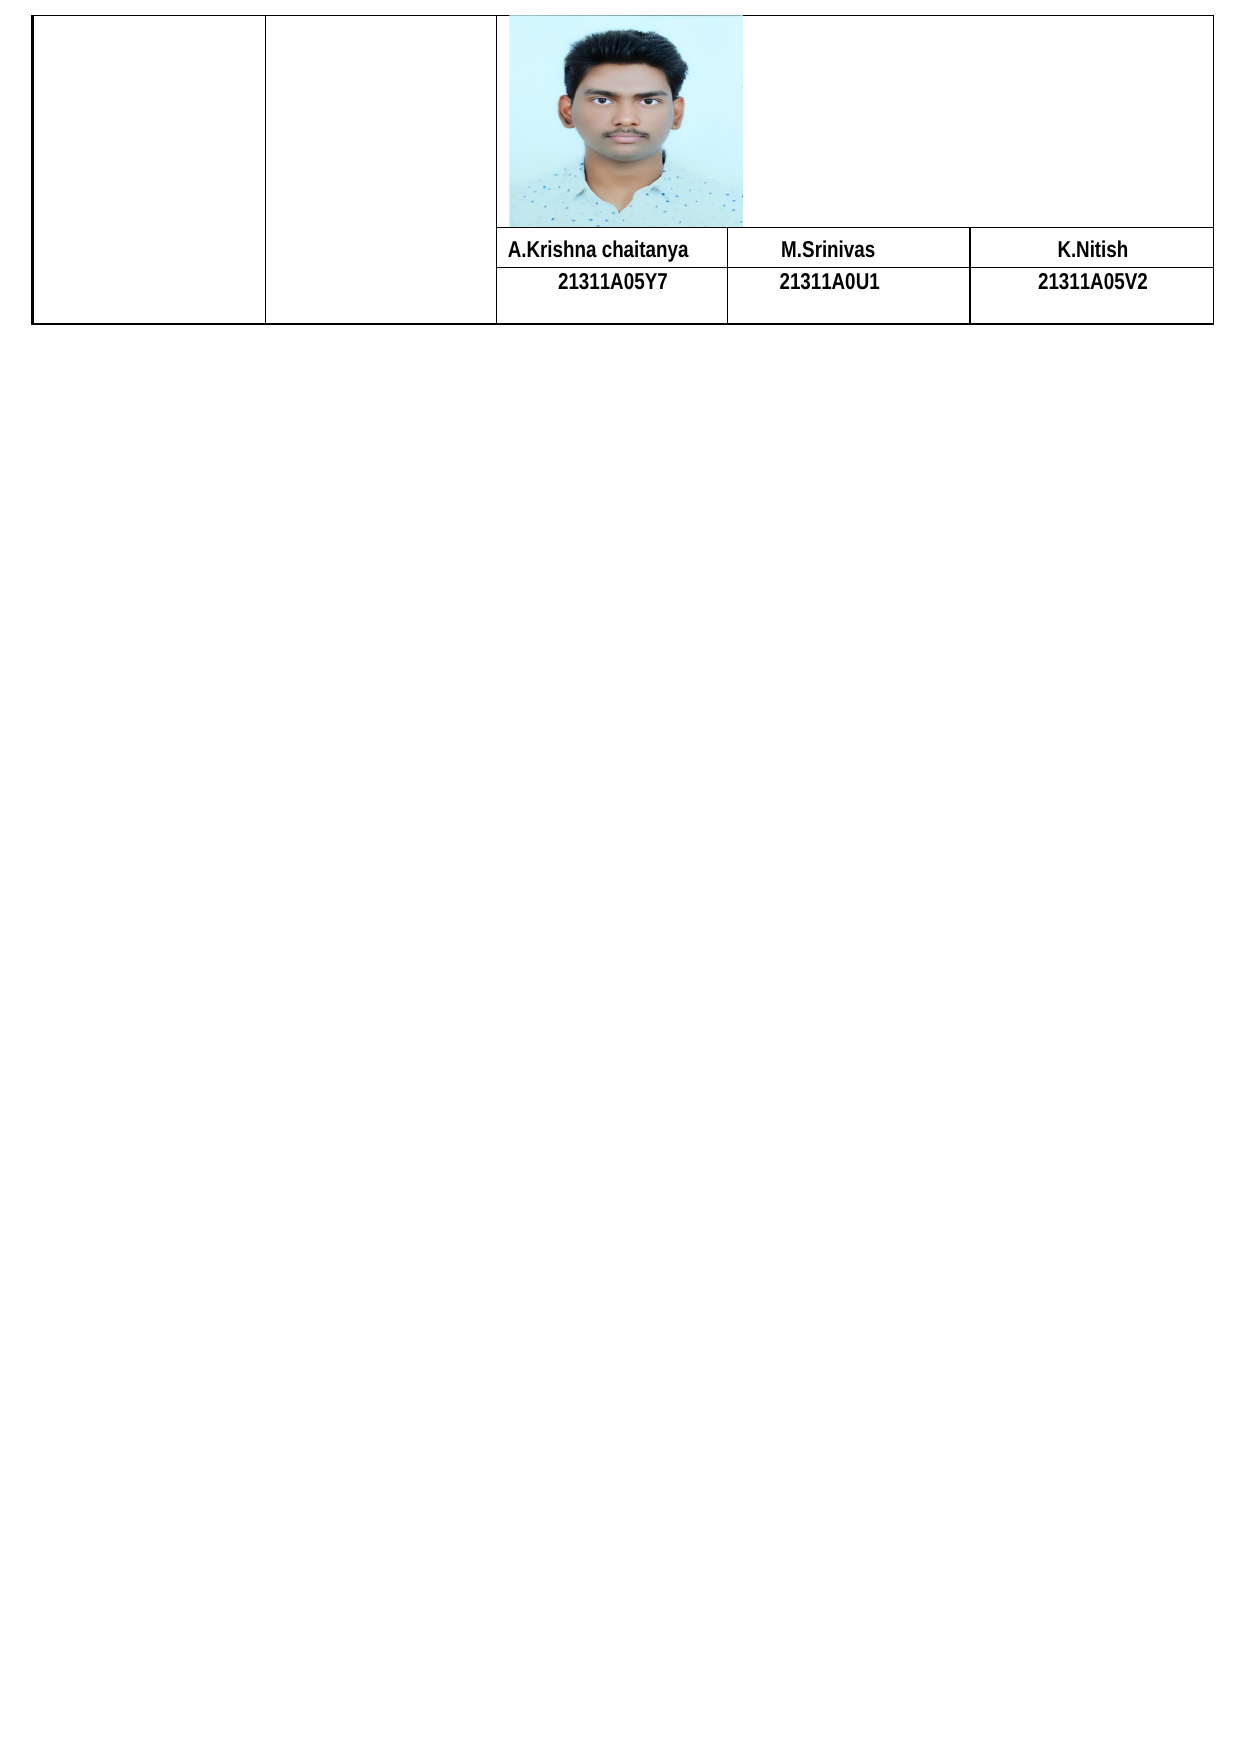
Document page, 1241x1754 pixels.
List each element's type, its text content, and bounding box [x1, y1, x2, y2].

table_cell 21311A05Y7 [497, 268, 727, 323]
table_cell [743, 16, 1213, 227]
table_cell 21311A05V2 [971, 268, 1213, 323]
table_cell 21311A0U1 [728, 268, 969, 323]
table_cell [34, 16, 265, 323]
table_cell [266, 16, 496, 323]
picture [509, 15, 743, 227]
table_cell [497, 16, 509, 227]
table_cell K.Nitish [971, 228, 1213, 267]
table_cell M.Srinivas [728, 228, 969, 267]
table_cell A.Krishna chaitanya [497, 228, 727, 267]
